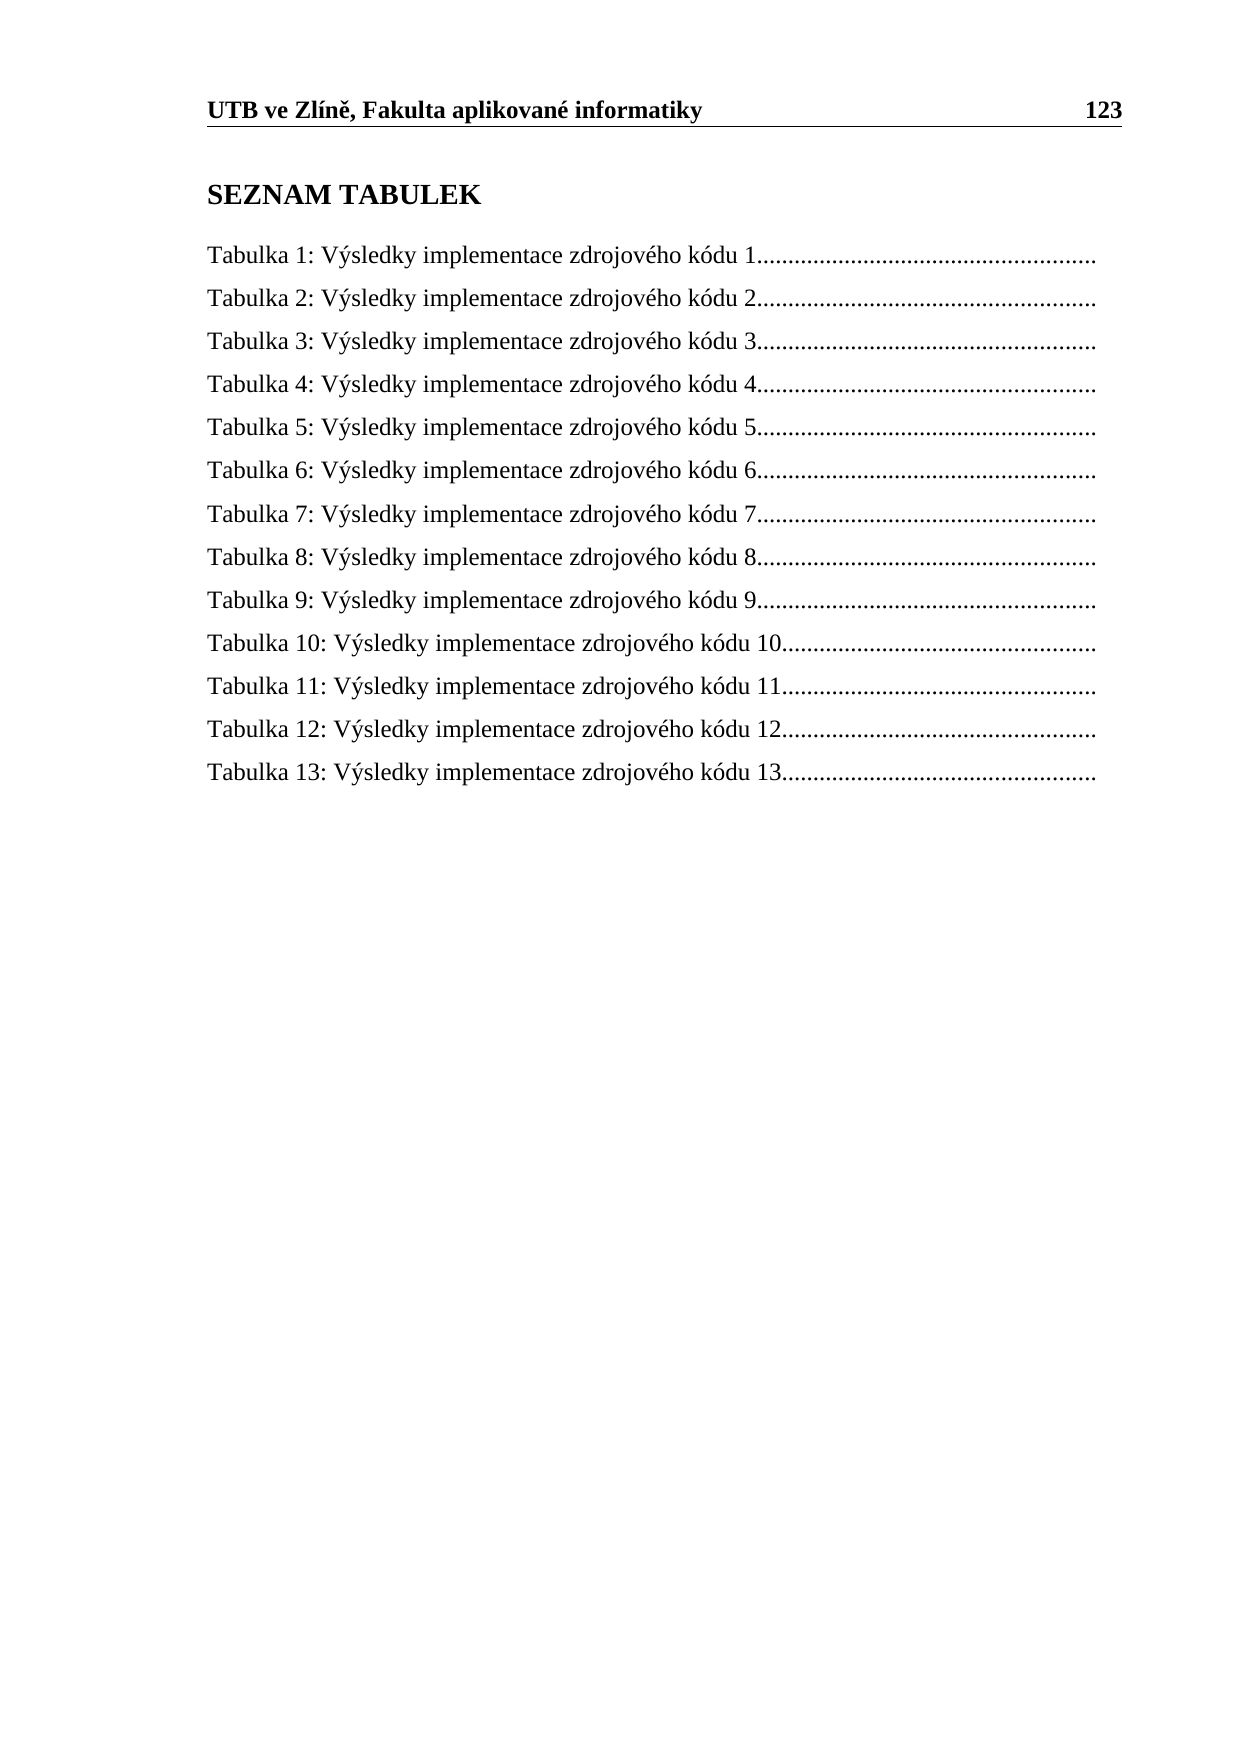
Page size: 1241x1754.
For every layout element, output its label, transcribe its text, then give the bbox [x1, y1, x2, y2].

text Tabulka 9: Výsledky implementace zdrojového kódu 9 89 [207, 585, 1063, 614]
text Seznam tabulek [207, 177, 1122, 211]
text Tabulka 4: Výsledky implementace zdrojového kódu 4 84 [207, 369, 1063, 398]
text Tabulka 6: Výsledky implementace zdrojového kódu 6 86 [207, 456, 1063, 484]
text Tabulka 8: Výsledky implementace zdrojového kódu 8 88 [207, 542, 1063, 571]
text Tabulka 5: Výsledky implementace zdrojového kódu 5 85 [207, 412, 1063, 441]
text Tabulka 13: Výsledky implementace zdrojového kódu 13 94 [207, 757, 1063, 786]
text Tabulka 12: Výsledky implementace zdrojového kódu 12 93 [207, 714, 1063, 743]
text Tabulka 10: Výsledky implementace zdrojového kódu 10 91 [207, 628, 1063, 657]
text Tabulka 3: Výsledky implementace zdrojového kódu 3 83 [207, 326, 1063, 355]
text Tabulka 7: Výsledky implementace zdrojového kódu 7 87 [207, 499, 1063, 527]
text Tabulka 2: Výsledky implementace zdrojového kódu 2 81 [207, 283, 1063, 312]
text Tabulka 1: Výsledky implementace zdrojového kódu 1 80 [207, 240, 1063, 269]
text Tabulka 11: Výsledky implementace zdrojového kódu 11 92 [207, 671, 1063, 700]
